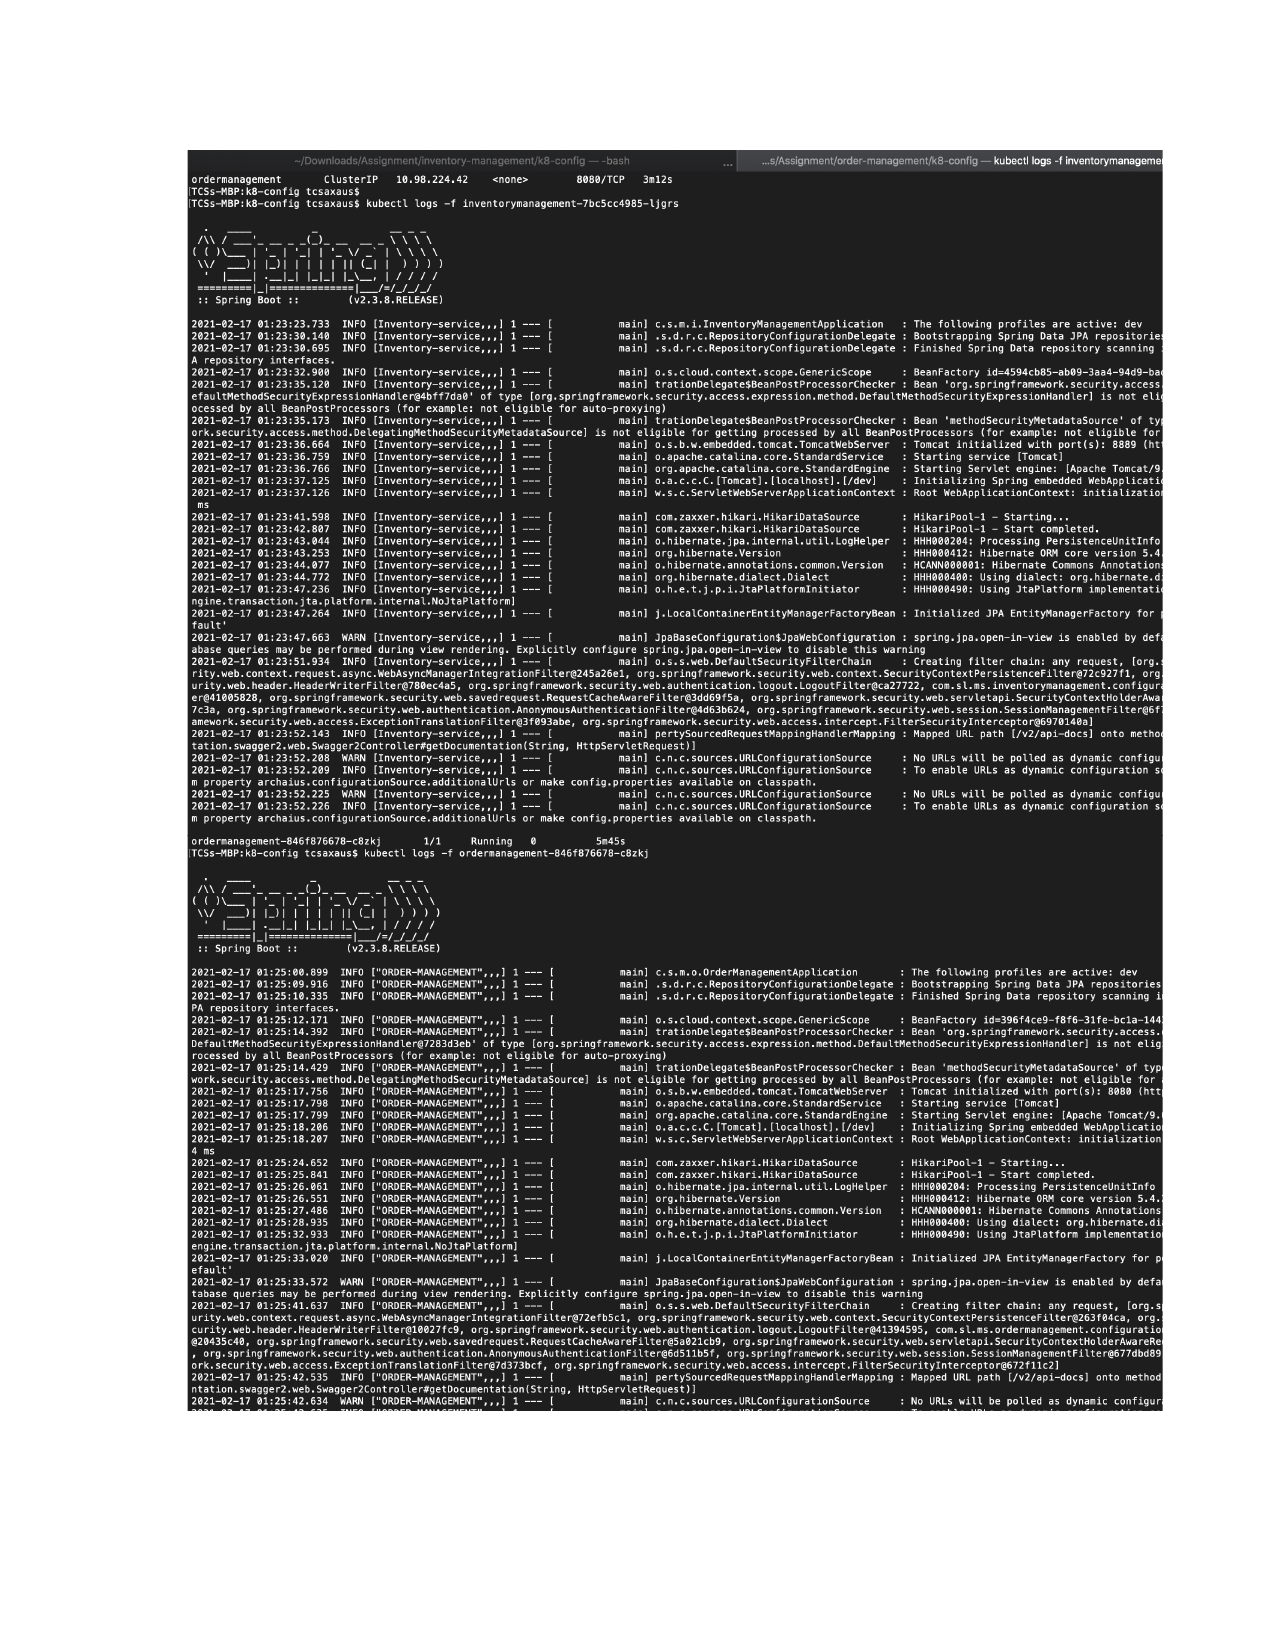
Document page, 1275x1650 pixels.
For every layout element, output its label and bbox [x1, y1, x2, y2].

picture [187, 150, 1163, 1411]
